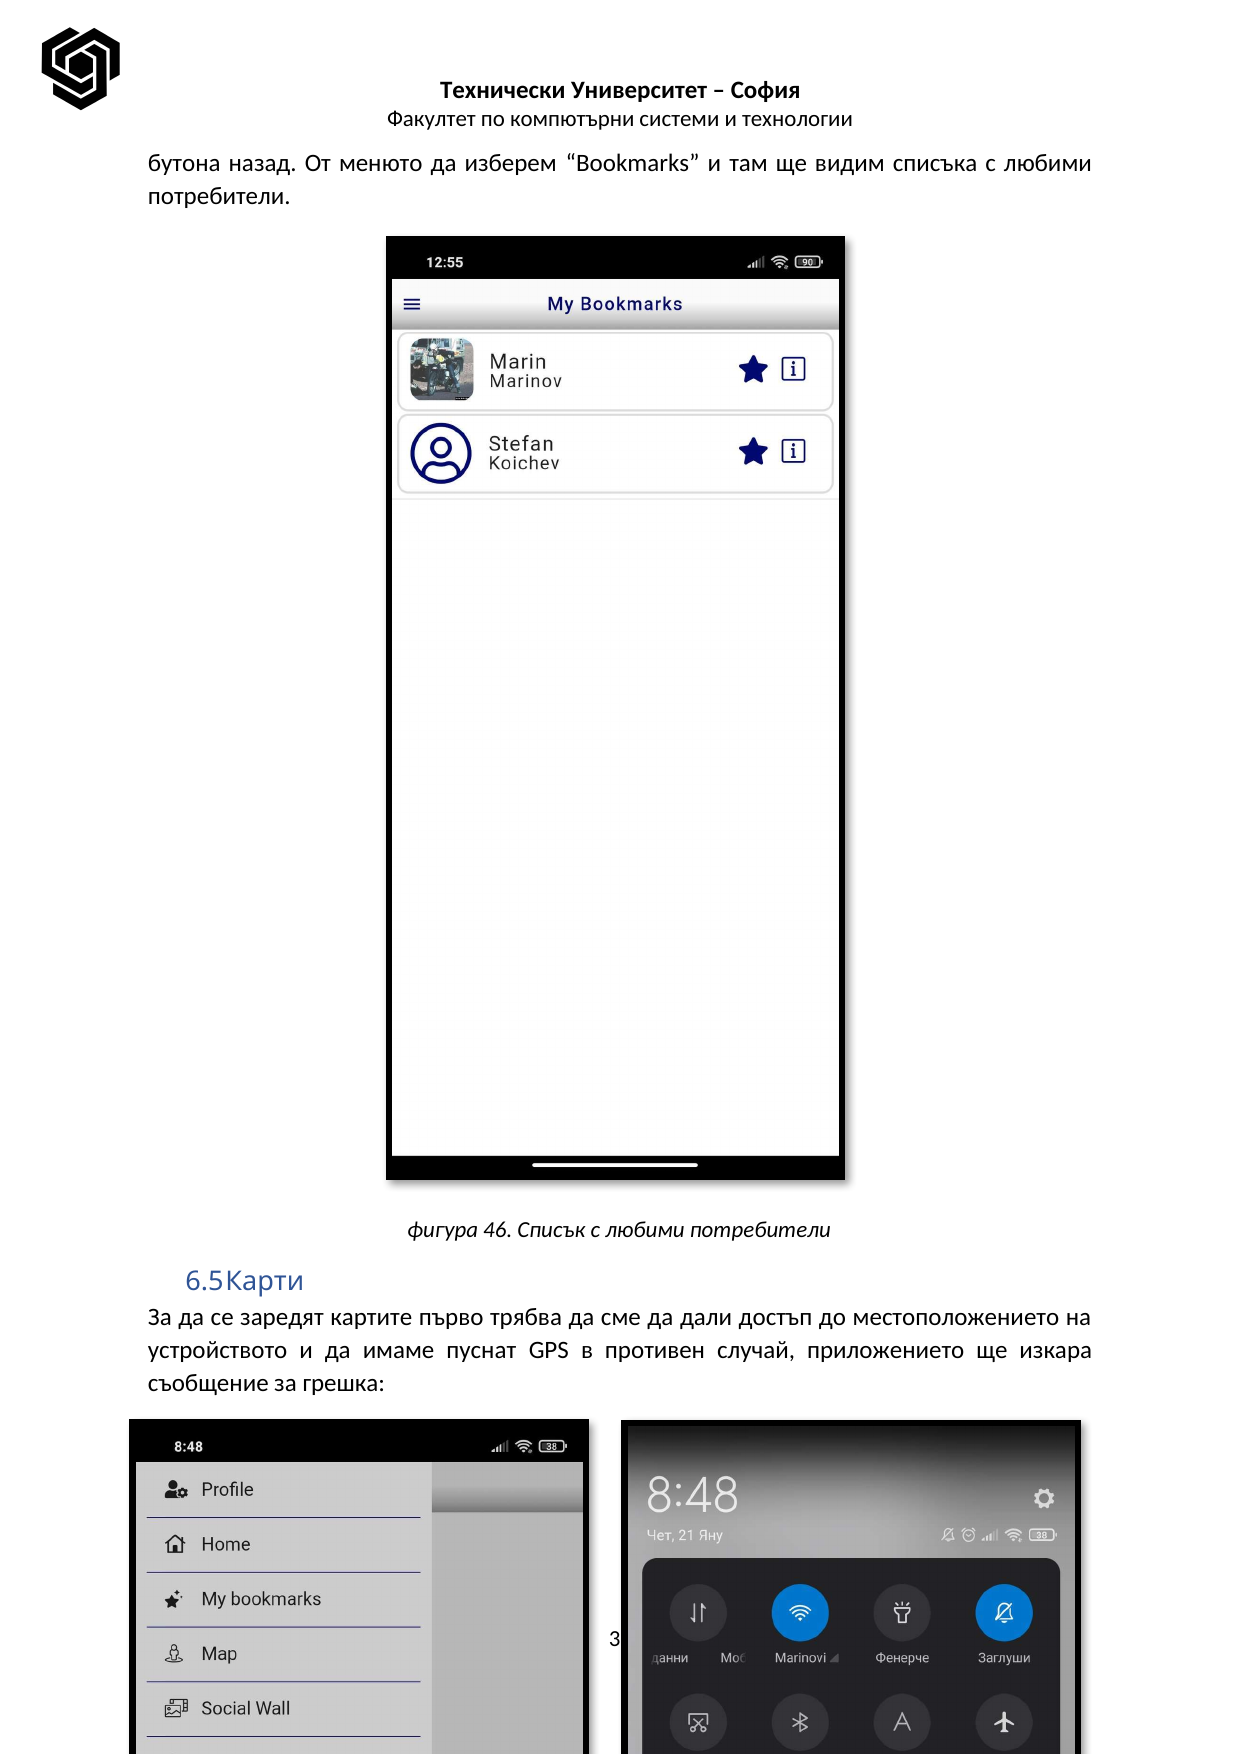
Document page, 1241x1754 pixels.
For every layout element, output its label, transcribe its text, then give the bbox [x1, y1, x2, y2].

subtitle Карти [185, 1262, 1093, 1298]
text фигура 46. Списък с любими потребители [148, 1215, 1093, 1243]
picture [38, 24, 123, 113]
picture [392, 243, 839, 1174]
text За да се заредят картите първо трябва да сме да дали достъп до местоположението на устройството и да имаме пуснат GPS в противен случай, приложението ще изкара съобщение за грешка: [148, 1301, 1093, 1398]
picture [628, 1426, 1075, 1754]
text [148, 148, 1093, 211]
picture [136, 1426, 583, 1754]
